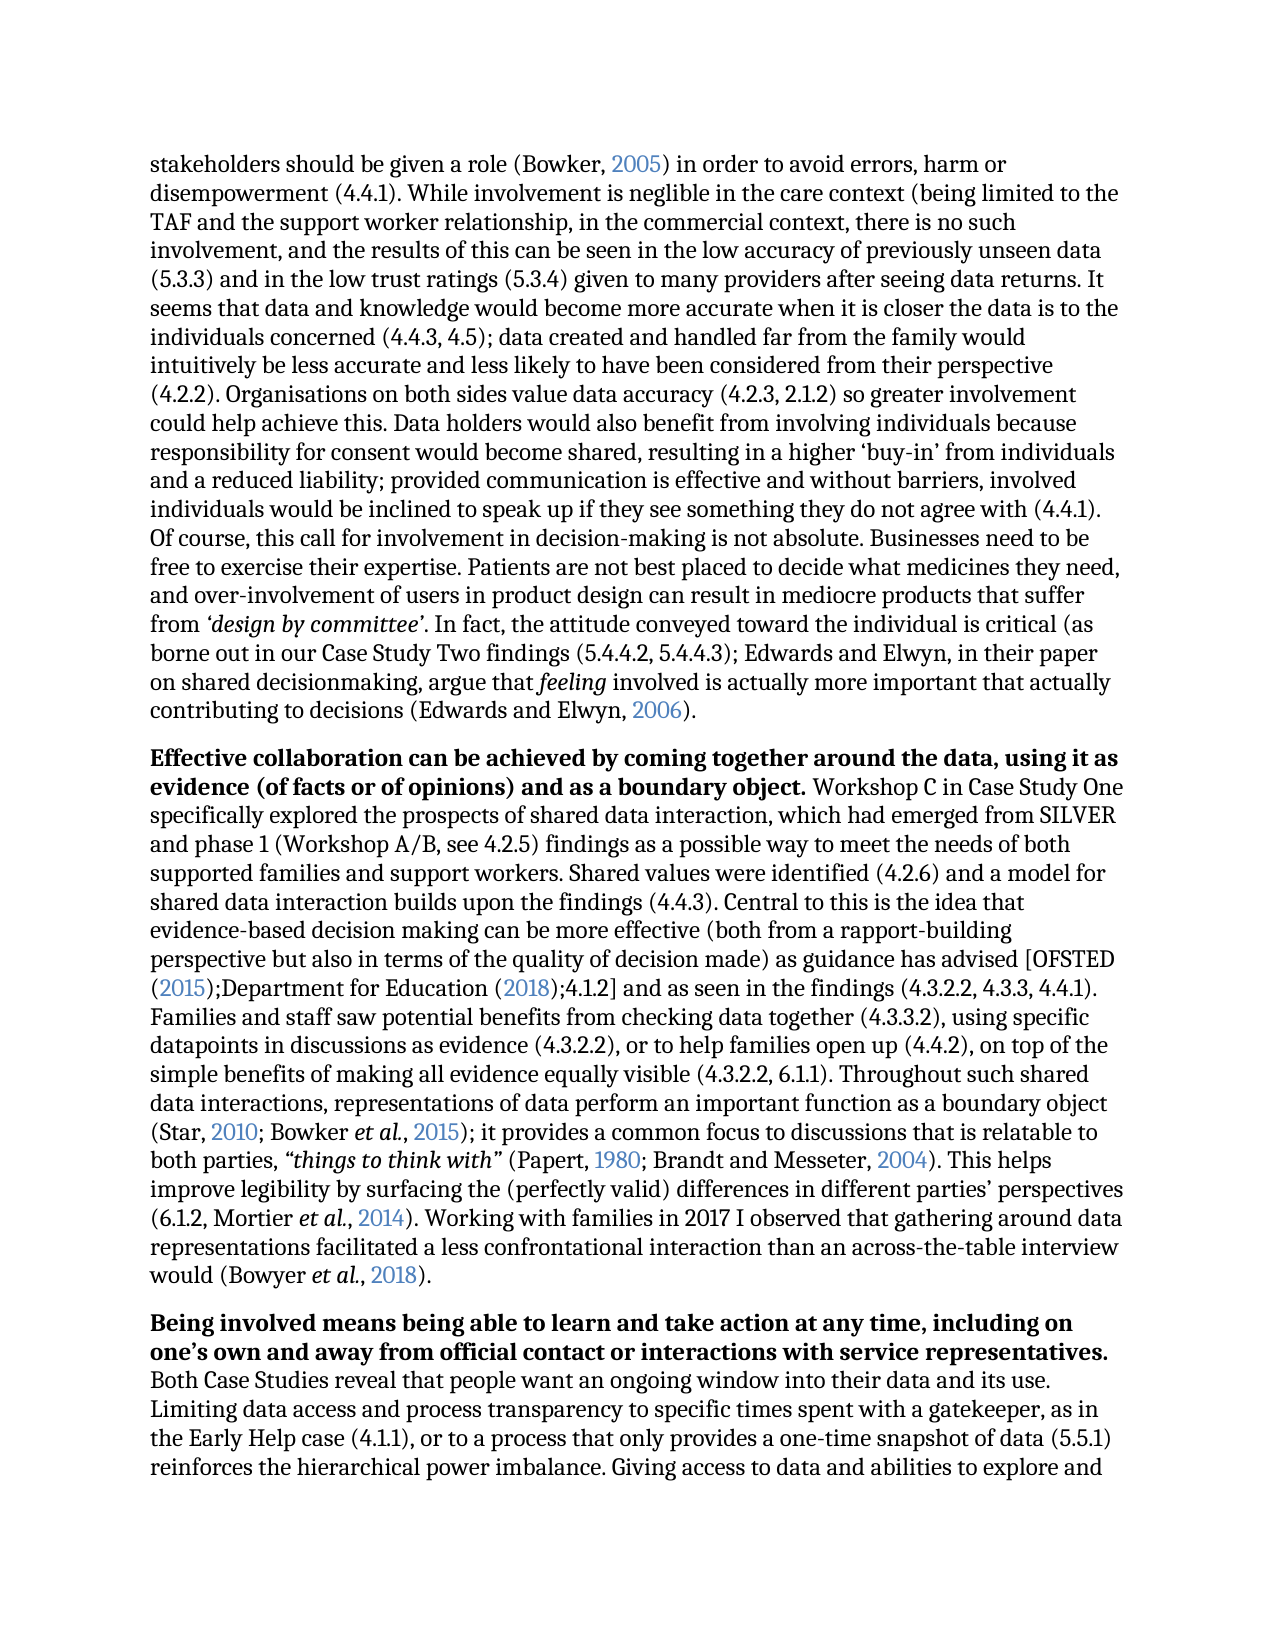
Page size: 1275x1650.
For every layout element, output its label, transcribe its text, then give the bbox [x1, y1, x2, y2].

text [150, 1309, 1125, 1481]
text Effective collaboration can be achieved by coming together around the data, using it as evidence (of facts or of opinions) and as a boundary object. Workshop C in Case Study One specifically explored the prospects of shared data interaction, which had emerged from SILVER and phase 1 (Workshop A/B, see 4.2.5) findings as a possible way to meet the needs of both supported families and support workers. Shared values were identified (4.2.6) and a model for shared data interaction builds upon the findings (4.4.3). Central to this is the idea that evidence-based decision making can be more effective (both from a rapport-building perspective but also in terms of the quality of decision made) as guidance has advised [OFSTED (2015);Department for Education (2018);4.1.2] and as seen in the findings (4.3.2.2, 4.3.3, 4.4.1). Families and staff saw potential benefits from checking data together (4.3.3.2), using specific datapoints in discussions as evidence (4.3.2.2), or to help families open up (4.4.2), on top of the simple benefits of making all evidence equally visible (4.3.2.2, 6.1.1). Throughout such shared data interactions, representations of data perform an important function as a boundary object (Star, 2010; Bowker et al., 2015); it provides a common focus to discussions that is relatable to both parties, “things to think with” (Papert, 1980; Brandt and Messeter, 2004). This helps improve legibility by surfacing the (perfectly valid) differences in different parties’ perspectives (6.1.2, Mortier et al., 2014). Working with families in 2017 I observed that gathering around data representations facilitated a less confrontational interaction than an across-the-table interview would (Bowyer et al., 2018). [150, 744, 1125, 1290]
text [150, 150, 1125, 725]
